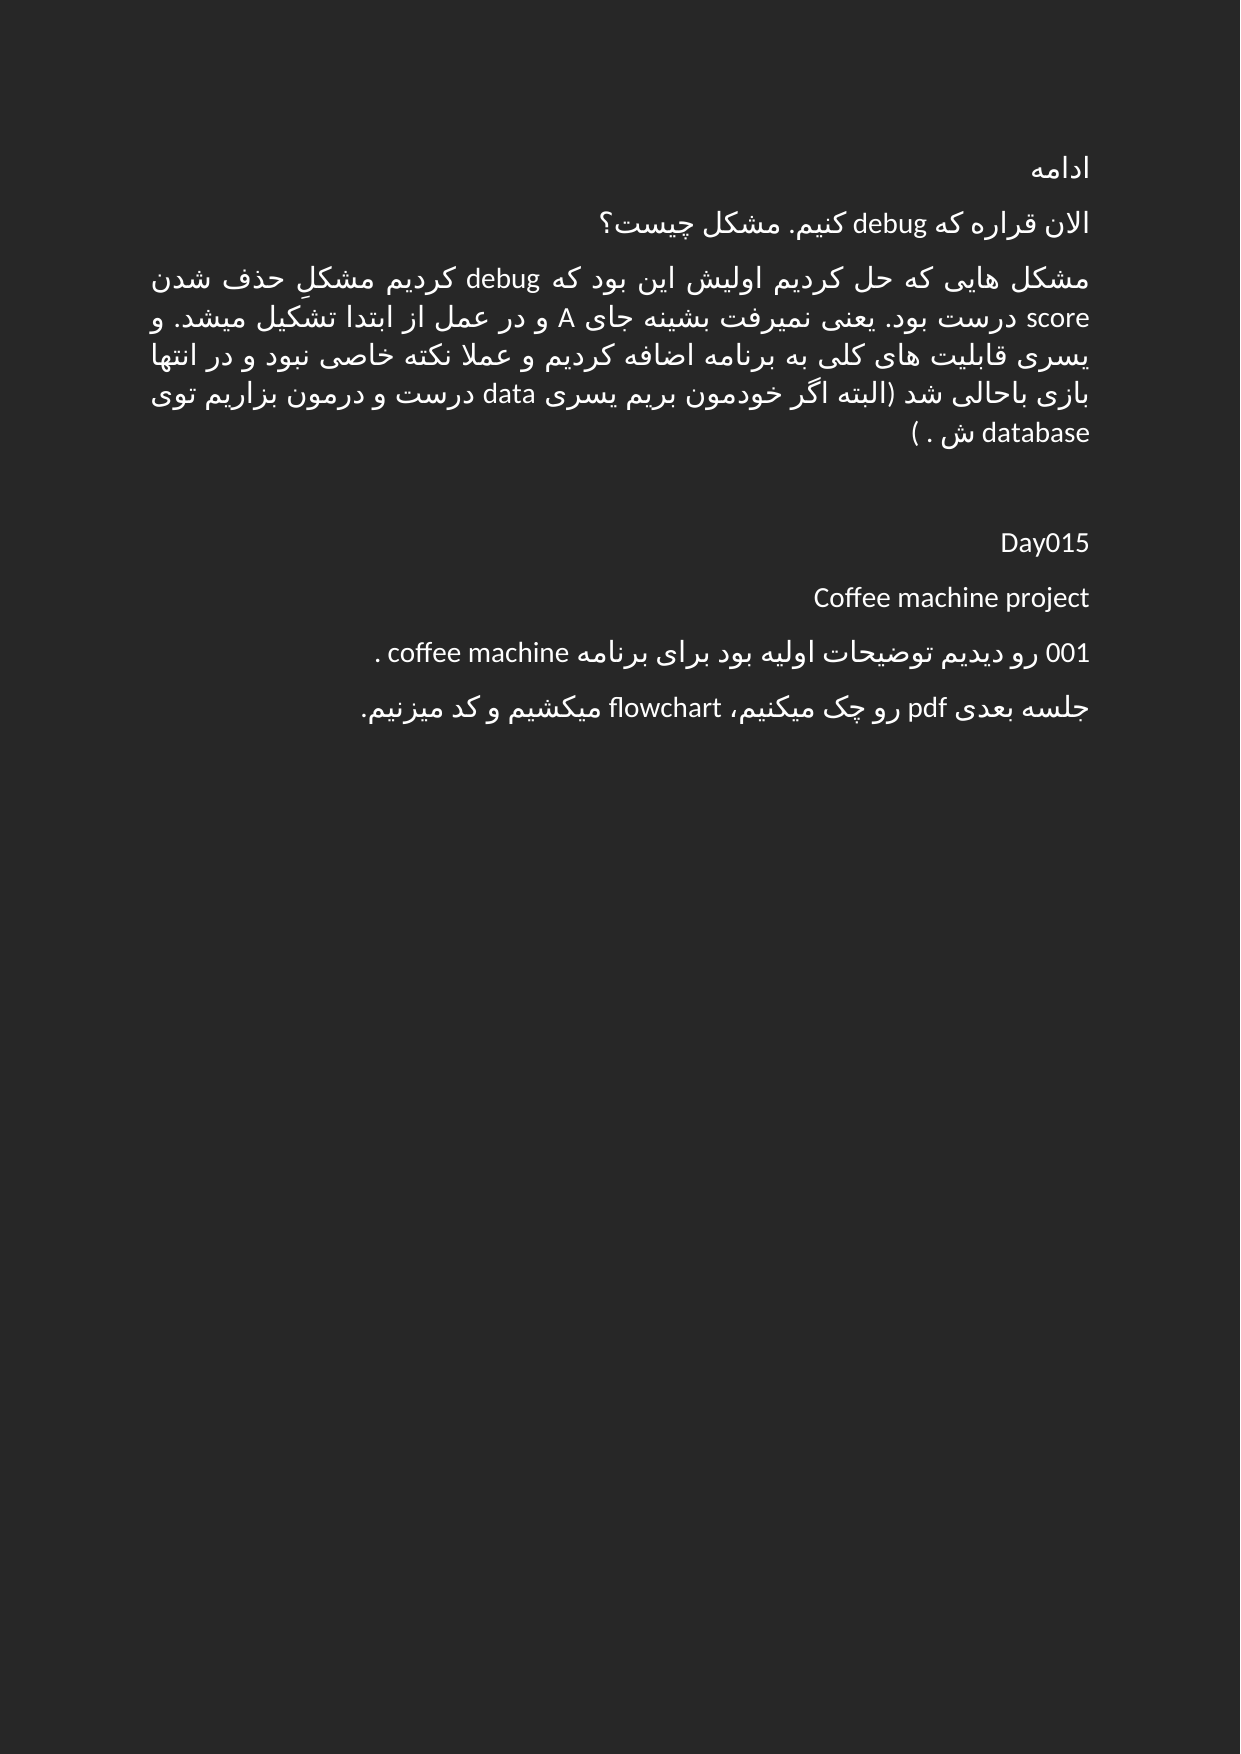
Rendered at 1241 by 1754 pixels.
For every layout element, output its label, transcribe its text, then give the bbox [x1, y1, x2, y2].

text مشکل هایی که حل کردیم اولیش این بود که debug کردیم مشکلِ حذف شدن score درست بود. یعنی نمیرفت بشینه جای A و در عمل از ابتدا تشکیل میشد. و یسری قابلیت های کلی به برنامه اضافه کردیم و عملا نکته خاصی نبود و در انتها بازی باحالی شد (البته اگر خودمون بریم یسری data درست و درمون بزاریم توی database ش . ) [150, 260, 1090, 449]
text 001 رو دیدیم توضیحات اولیه بود برای برنامه coffee machine . [150, 634, 1090, 670]
text Coffee machine project [150, 579, 1090, 615]
text الان قراره که debug کنیم. مشکل چیست؟ [150, 205, 1090, 241]
text ادامه [150, 150, 1090, 186]
text Day015 [150, 524, 1090, 560]
text جلسه بعدی pdf رو چک میکنیم، flowchart میکشیم و کد میزنیم. [150, 689, 1090, 725]
